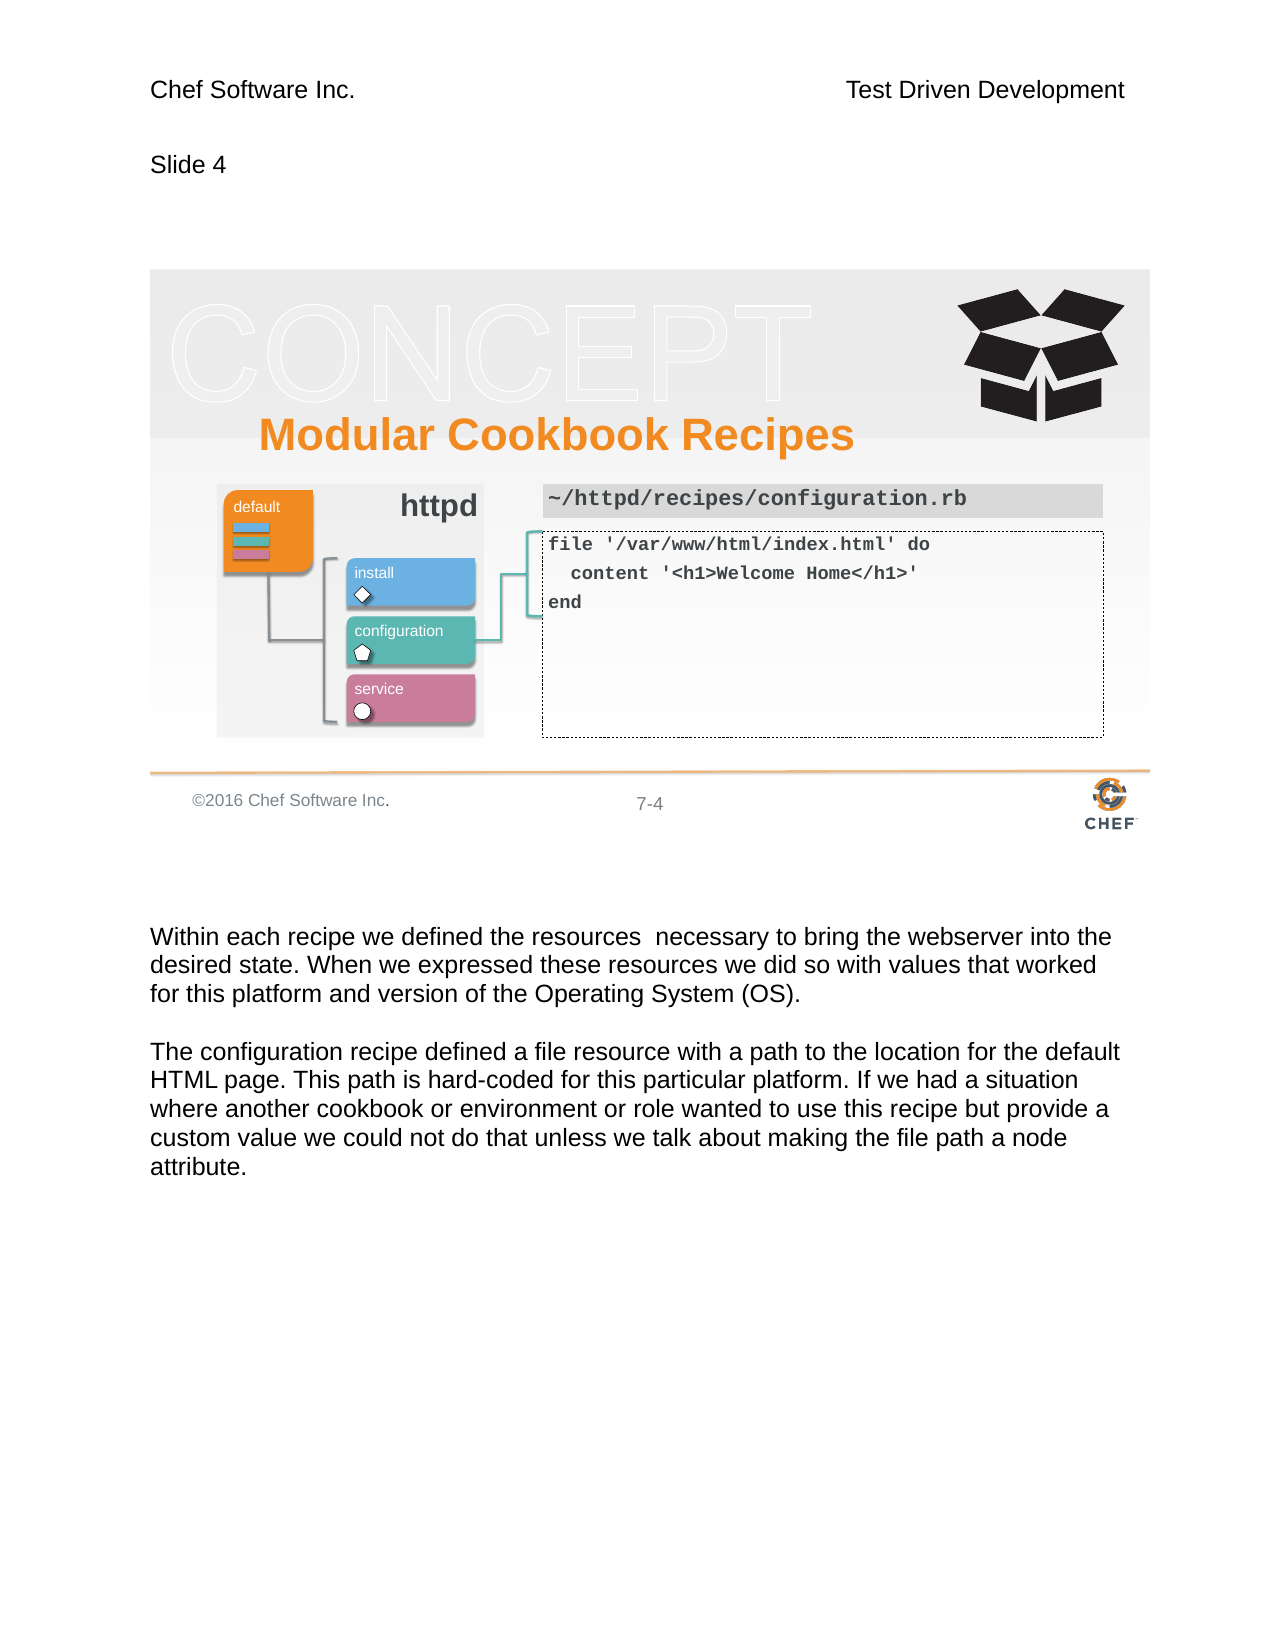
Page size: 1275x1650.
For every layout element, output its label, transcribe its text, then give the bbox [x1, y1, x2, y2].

text Slide 4 [150, 150, 1125, 179]
text Within each recipe we defined the resources necessary to bring the webserver into the desired state. When we expressed these resources we did so with values that worked for this platform and version of the Operating System (OS). [150, 921, 1125, 1008]
text The configuration recipe defined a file resource with a path to the location for the default HTML page. This path is hard-coded for this particular platform. If we had a situation where another cookbook or environment or role wanted to use this recipe but provide a custom value we could not do that unless we talk about making the file path a node attribute. [150, 1036, 1125, 1180]
